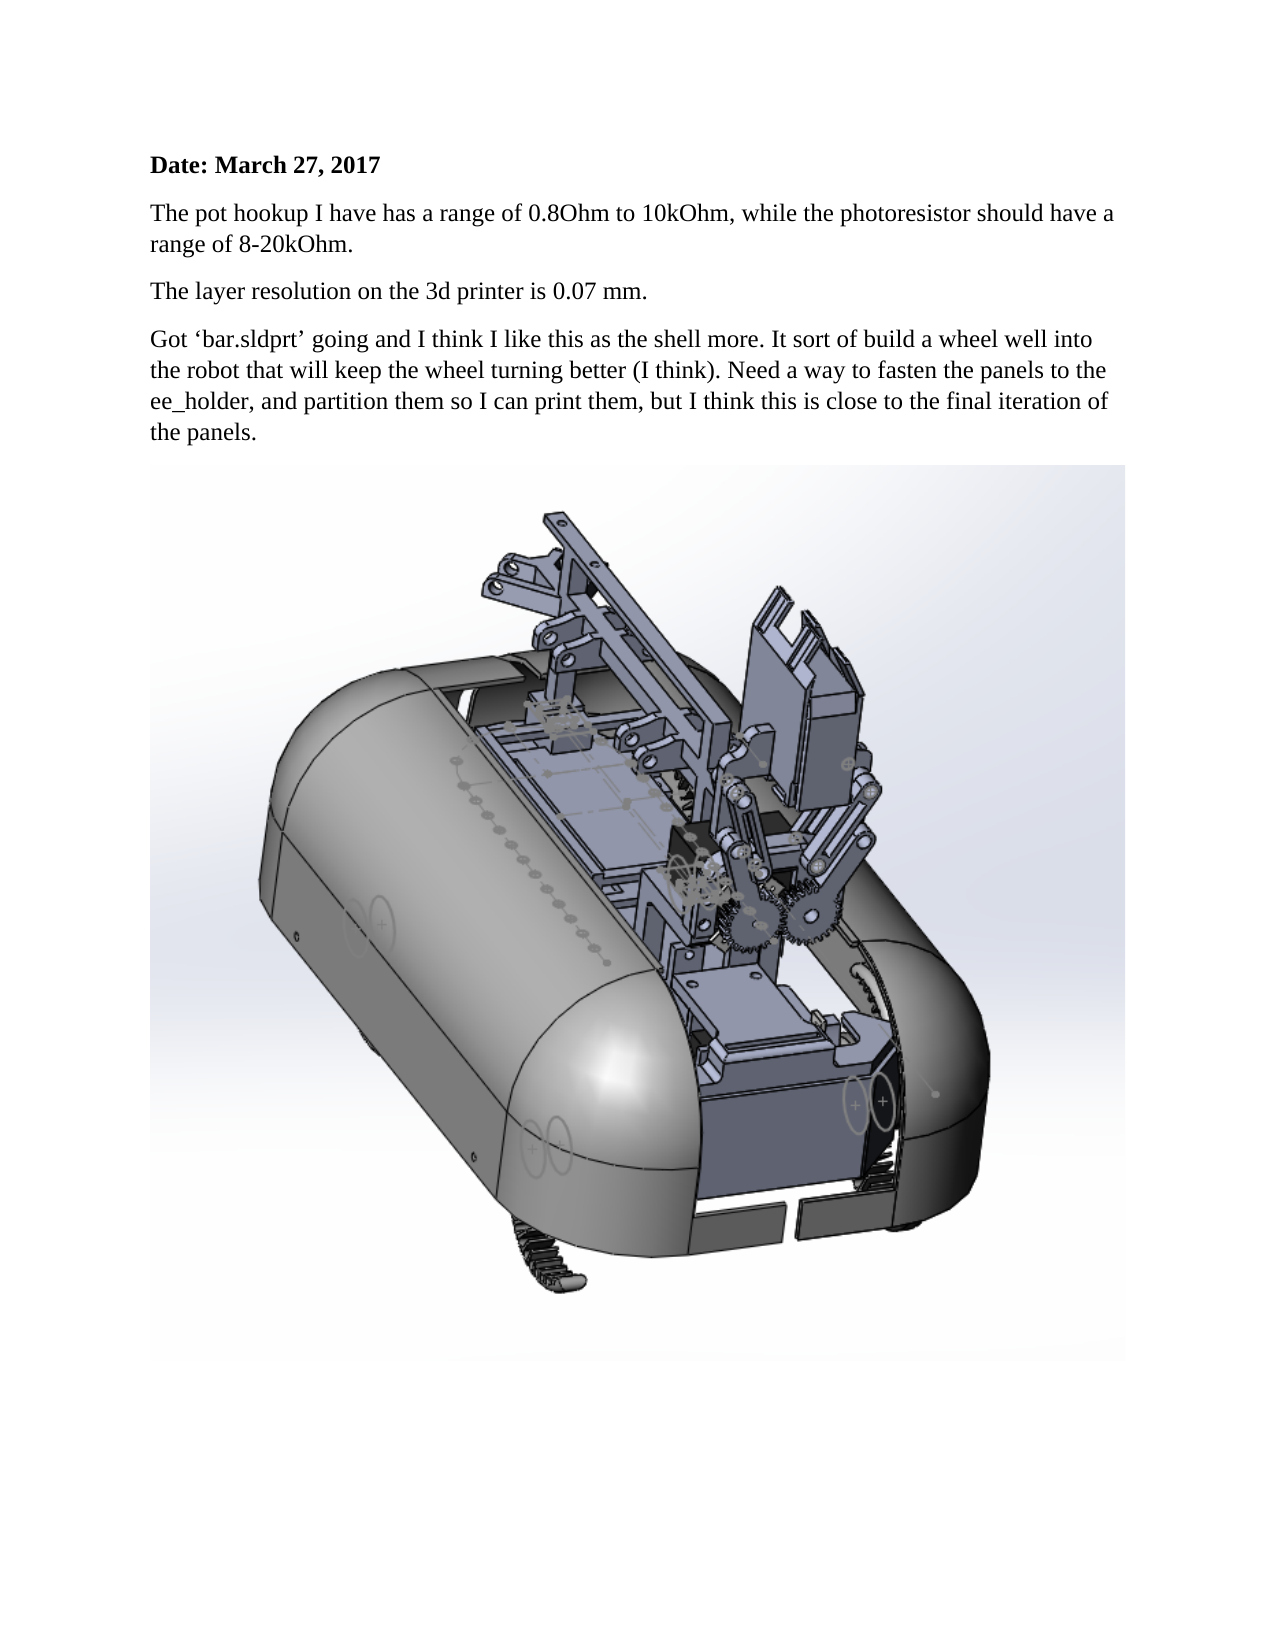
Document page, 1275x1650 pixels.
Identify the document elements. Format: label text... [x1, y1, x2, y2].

text The pot hookup I have has a range of 0.8Ohm to 10kOhm, while the photoresistor should have a range of 8-20kOhm. [150, 198, 1125, 257]
picture [150, 465, 1125, 1361]
text The layer resolution on the 3d printer is 0.07 mm. [150, 276, 1125, 305]
text Got ‘bar.sldprt’ going and I think I like this as the shell more. It sort of build a wheel well into the robot that will keep the wheel turning better (I think). Need a way to fasten the panels to the ee_holder, and partition them so I can print them, but I think this is close to the final iteration of the panels. [150, 324, 1125, 446]
text Date: March 27, 2017 [214, 150, 1125, 179]
